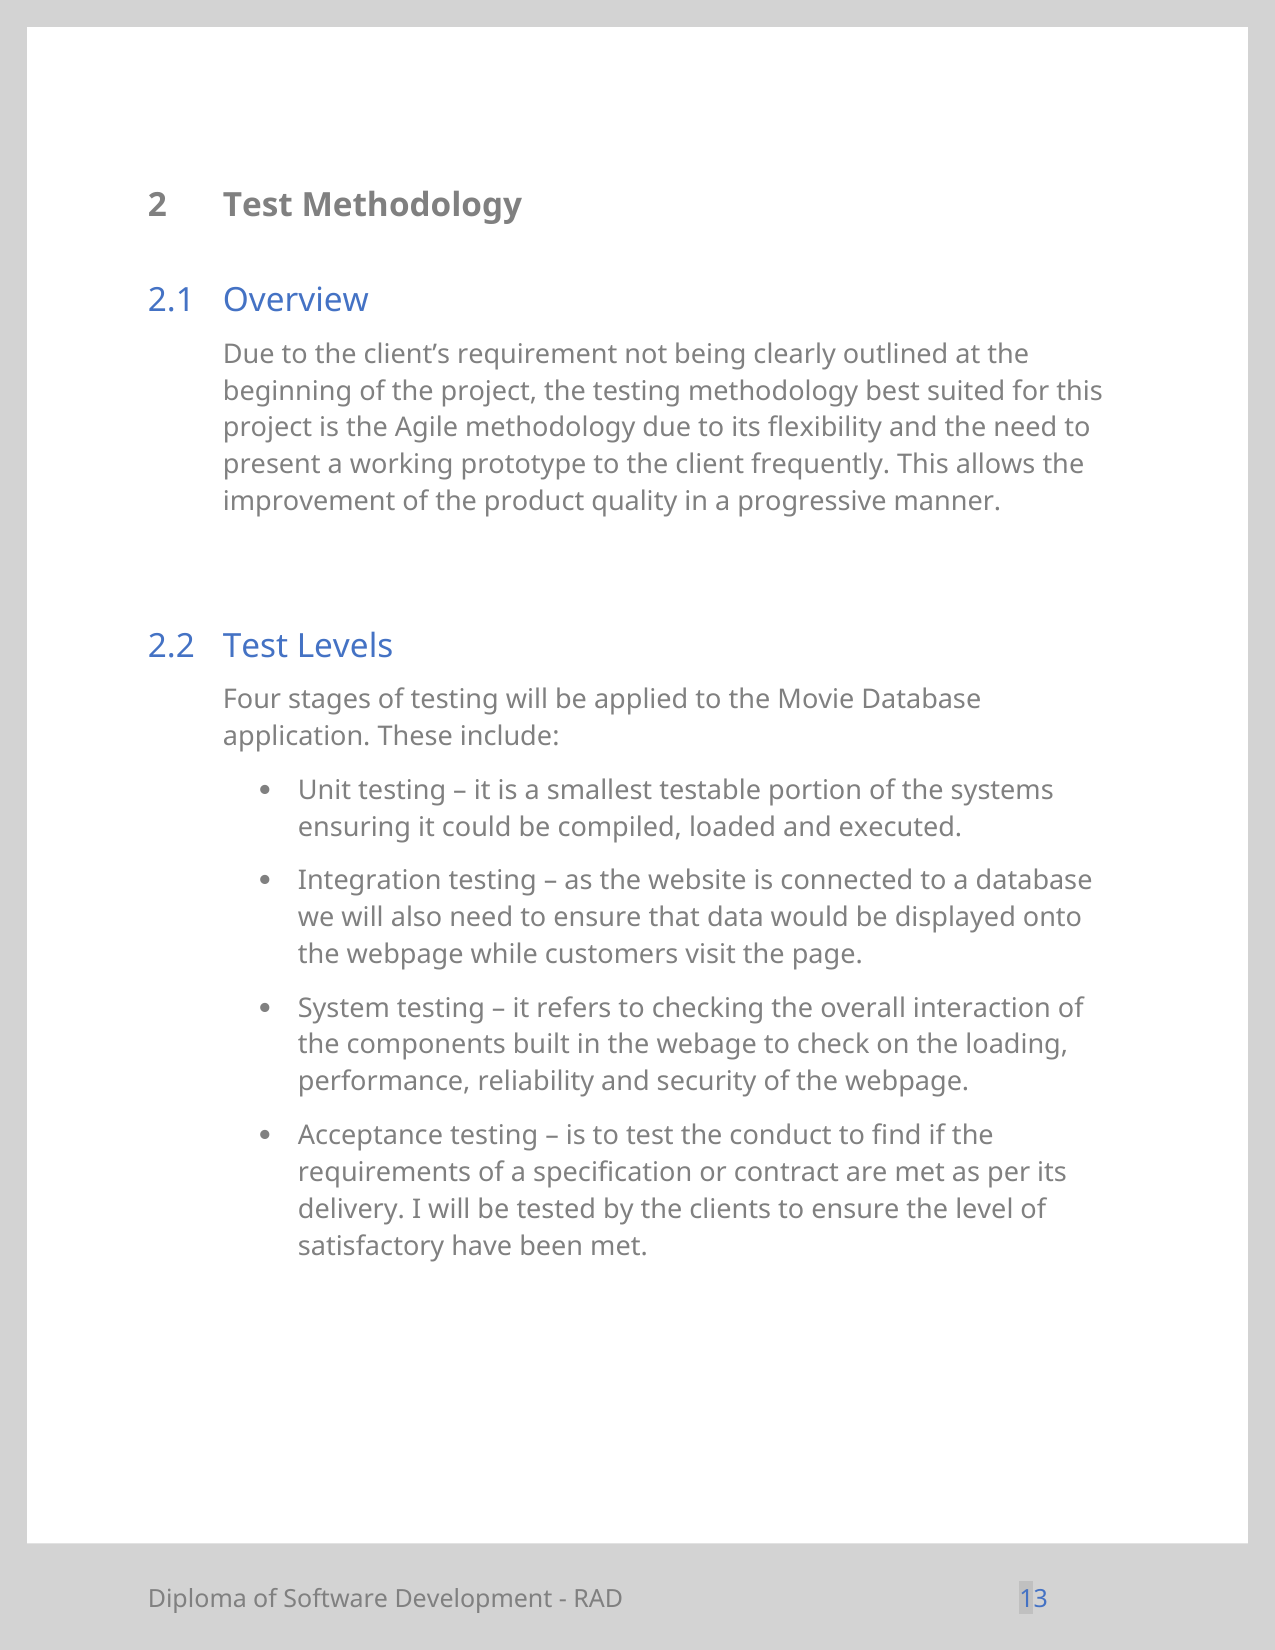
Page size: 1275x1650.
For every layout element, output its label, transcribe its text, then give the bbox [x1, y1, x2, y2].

text Due to the client’s requirement not being clearly outlined at the beginning of the project, the testing methodology best suited for this project is the Agile methodology due to its flexibility and the need to present a working prototype to the client frequently. This allows the improvement of the product quality in a progressive manner. [223, 334, 1127, 518]
list Integration testing – as the website is connected to a database we will also need to ensure that data would be displayed onto the webpage while customers visit the page. [260, 861, 1127, 971]
subtitle 2.2 Test Levels [148, 622, 1127, 667]
subtitle 2.1 Overview [148, 276, 1127, 322]
list System testing – it refers to checking the overall interaction of the components built in the webage to check on the loading, performance, reliability and security of the webpage. [260, 988, 1127, 1099]
list Acceptance testing – is to test the conduct to find if the requirements of a specification or contract are met as per its delivery. I will be tested by the clients to ensure the level of satisfactory have been met. [260, 1115, 1127, 1263]
text Four stages of testing will be applied to the Movie Database application. These include: [223, 680, 1127, 754]
list Unit testing – it is a smallest testable portion of the systems ensuring it could be compiled, loaded and executed. [260, 770, 1127, 844]
subtitle 2 Test Methodology [148, 181, 1127, 226]
